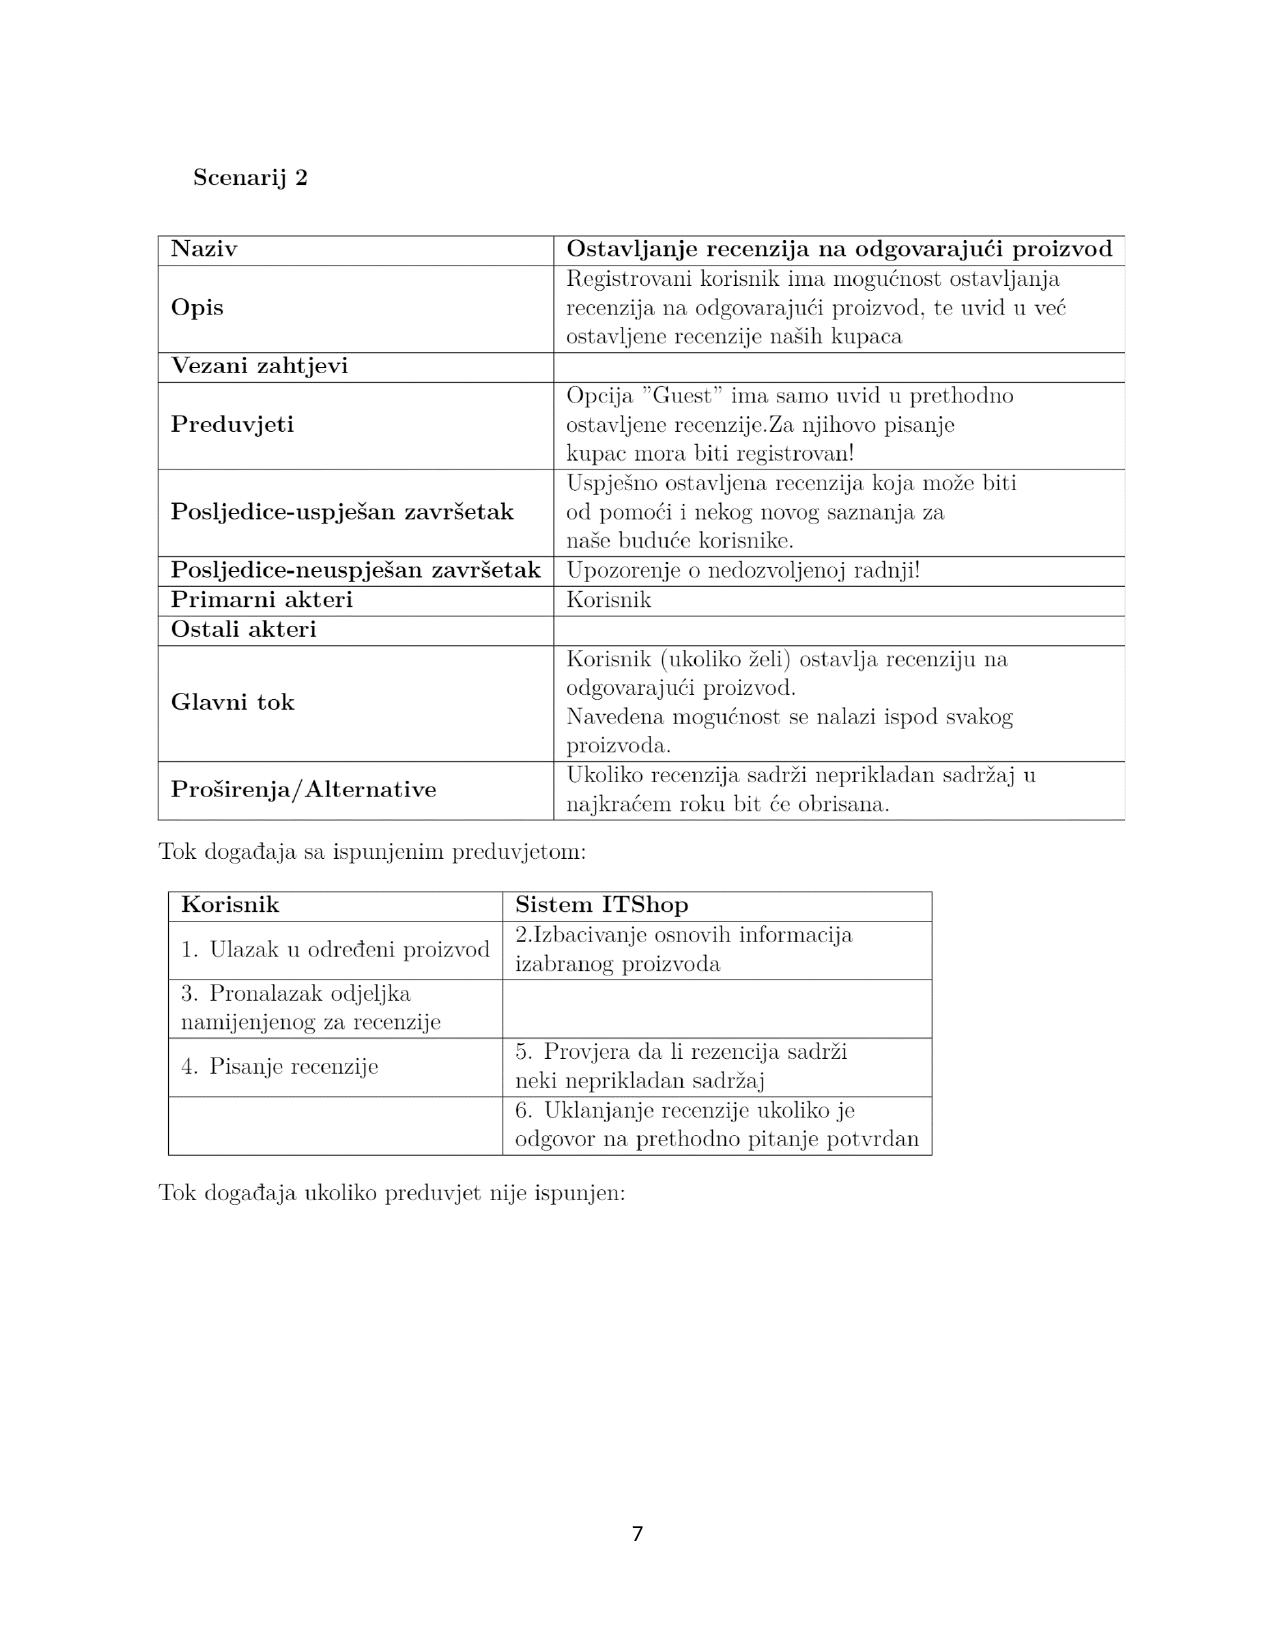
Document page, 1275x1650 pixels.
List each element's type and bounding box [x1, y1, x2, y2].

picture [150, 150, 1125, 1208]
